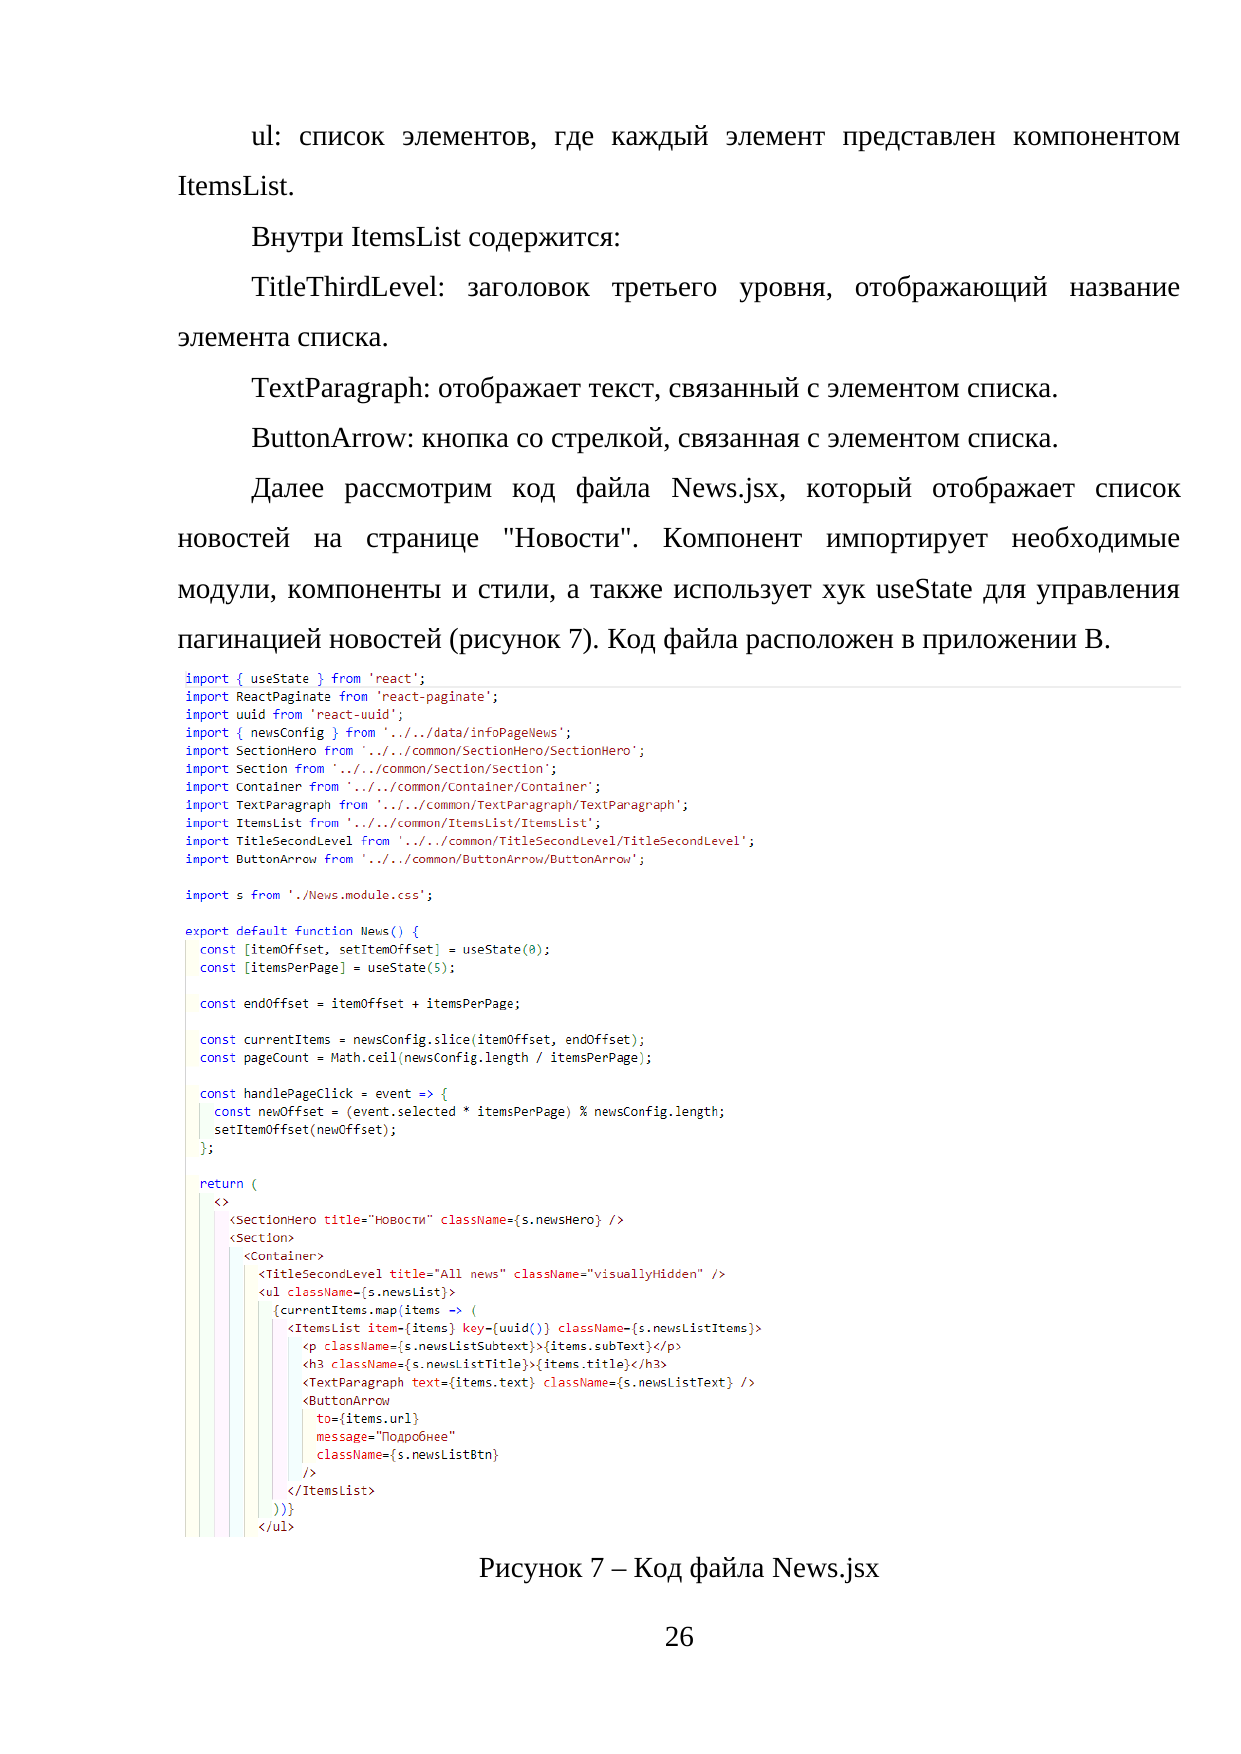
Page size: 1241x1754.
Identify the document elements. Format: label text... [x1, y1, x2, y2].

text TitleThirdLevel: заголовок третьего уровня, отображающий название элемента списка. [177, 269, 1181, 353]
text Далее рассмотрим код файла News.jsx, который отображает список новостей на странице "Новости". Компонент импортирует необходимые модули, компоненты и стили, а также использует хук useState для управления пагинацией новостей (рисунок 7). Код файла расположен в приложении В. [177, 470, 1181, 655]
text ul: список элементов, где каждый элемент представлен компонентом ItemsList. [177, 118, 1181, 202]
picture [177, 671, 1182, 1537]
text Рисунок 7 – Код файла News.jsx [177, 1550, 1181, 1584]
text TextParagraph: отображает текст, связанный с элементом списка. [177, 370, 1181, 403]
text Внутри ItemsList содержится: [177, 219, 1181, 252]
text ButtonArrow: кнопка со стрелкой, связанная с элементом списка. [177, 420, 1181, 453]
